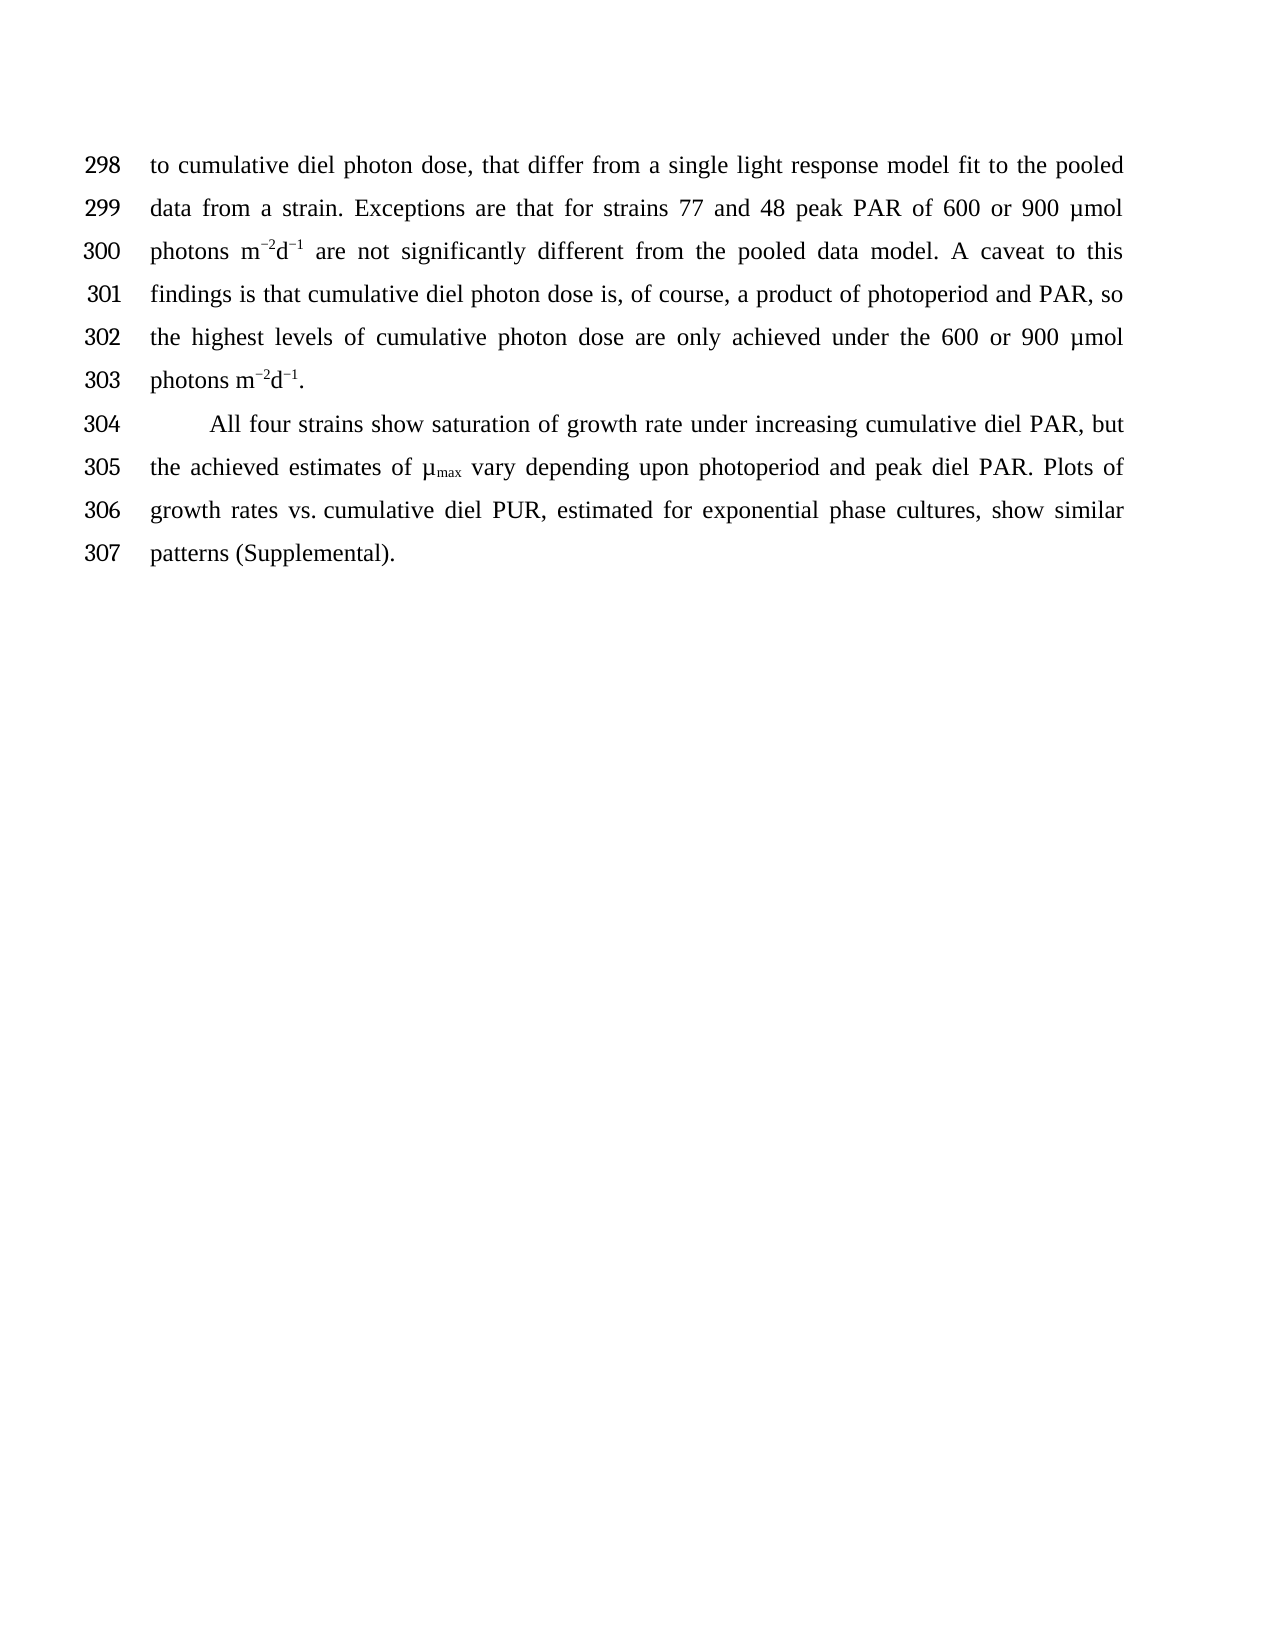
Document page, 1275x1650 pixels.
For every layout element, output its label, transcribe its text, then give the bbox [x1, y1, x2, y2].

text All four strains show saturation of growth rate under increasing cumulative diel PAR, but the achieved estimates of µmax vary depending upon photoperiod and peak diel PAR. Plots of growth rates vs. cumulative diel PUR, estimated for exponential phase cultures, show similar patterns (Supplemental). [150, 409, 1125, 567]
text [150, 150, 1125, 394]
